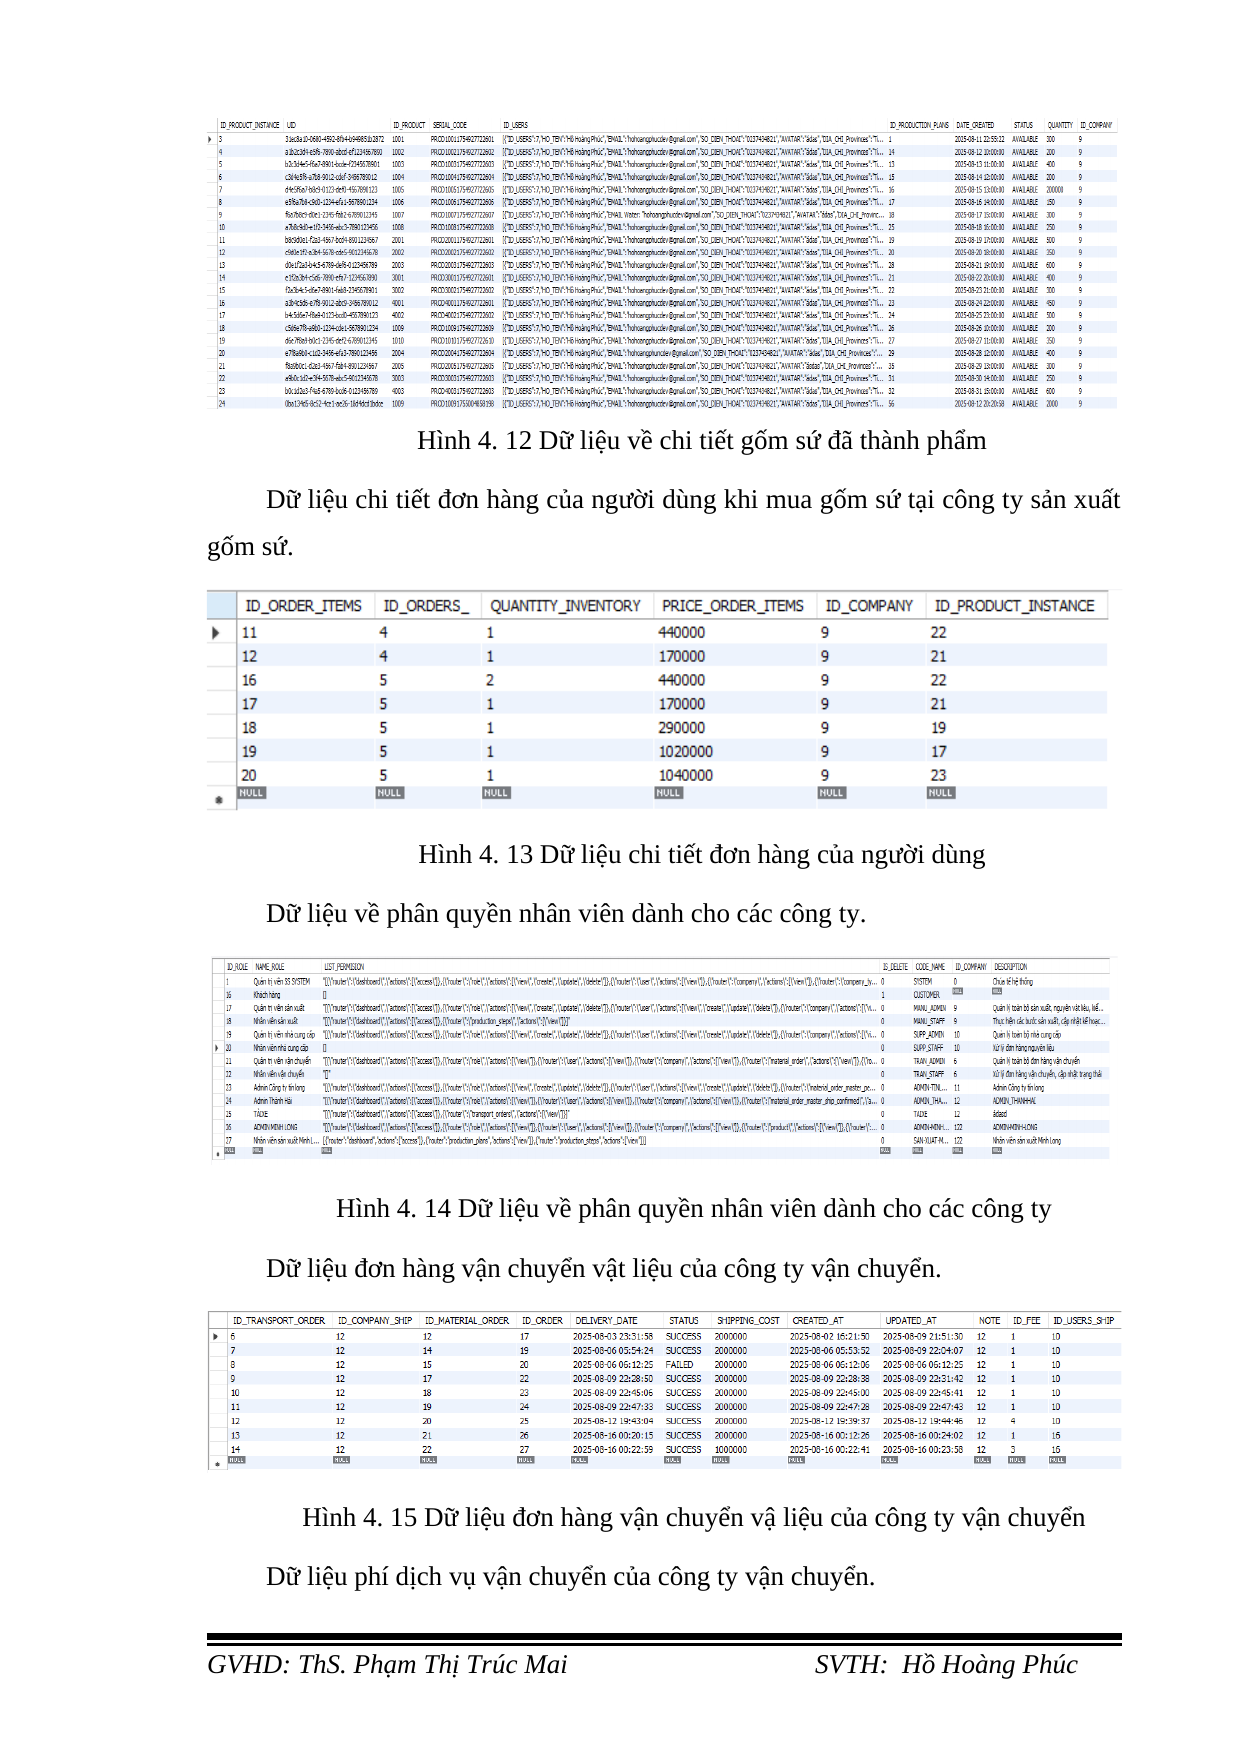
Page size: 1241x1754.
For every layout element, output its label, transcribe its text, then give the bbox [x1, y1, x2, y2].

picture [206, 118, 1123, 409]
text Hình 4. 13 Dữ liệu chi tiết đơn hàng của người dùng [207, 838, 1122, 869]
text Dữ liệu về phân quyền nhân viên dành cho các công ty. [207, 897, 1122, 928]
text Dữ liệu phí dịch vụ vận chuyển của công ty vận chuyển. [207, 1560, 1122, 1591]
text Hình 4. 14 Dữ liệu về phân quyền nhân viên dành cho các công ty [207, 1193, 1122, 1224]
text Dữ liệu đơn hàng vận chuyển vật liệu của công ty vận chuyển. [207, 1252, 1122, 1283]
picture [207, 1311, 1122, 1473]
picture [211, 956, 1118, 1165]
text Hình 4. 15 Dữ liệu đơn hàng vận chuyển vậ liệu của công ty vận chuyển [207, 1501, 1122, 1532]
text Dữ liệu chi tiết đơn hàng của người dùng khi mua gốm sứ tại công ty sản xuất gốm sứ. [207, 483, 1122, 561]
text Hình 4. 12 Dữ liệu về chi tiết gốm sứ đã thành phẩm [207, 424, 1122, 455]
picture [206, 589, 1123, 823]
